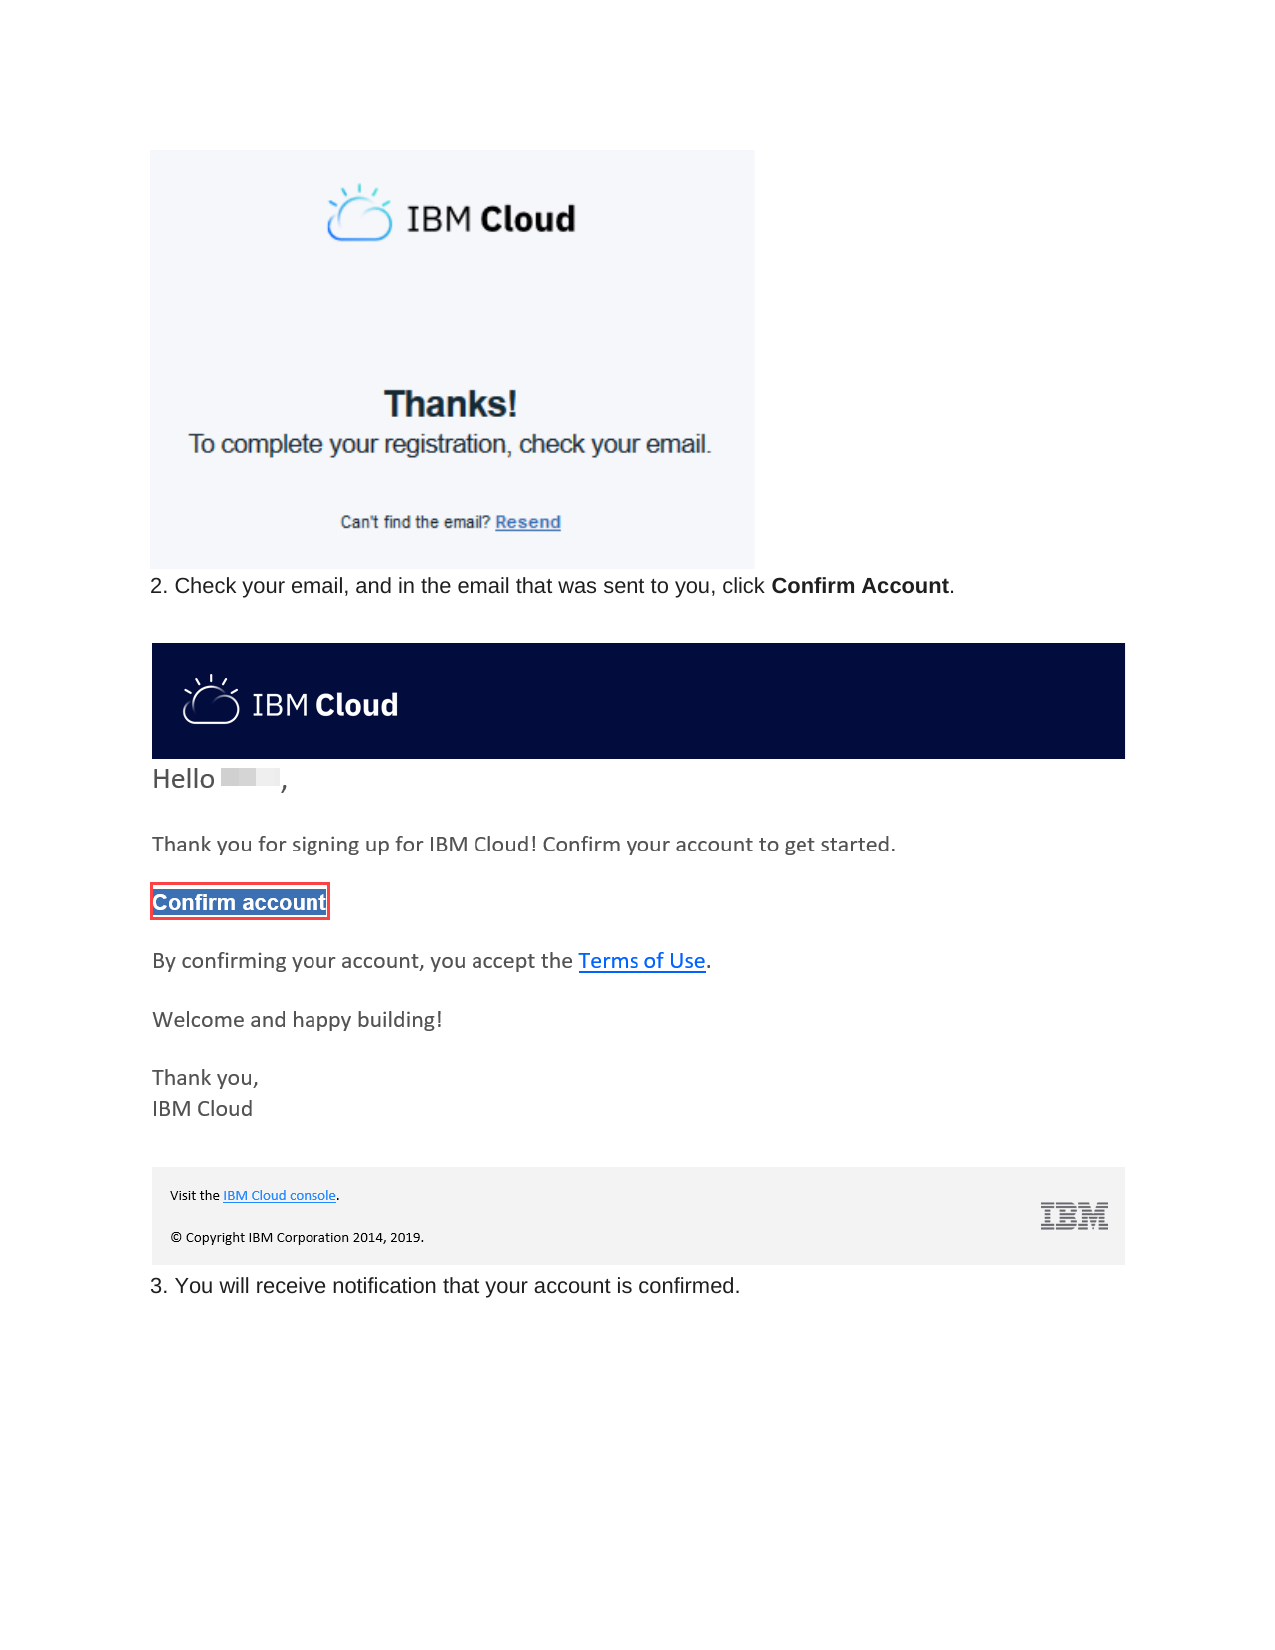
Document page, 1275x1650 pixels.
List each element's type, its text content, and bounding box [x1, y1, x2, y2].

picture [150, 641, 1125, 1269]
text 3. You will receive notification that your account is confirmed. [150, 1273, 1125, 1298]
picture [150, 150, 755, 569]
text 2. Check your email, and in the email that was sent to you, click Confirm Account. [150, 573, 1125, 598]
